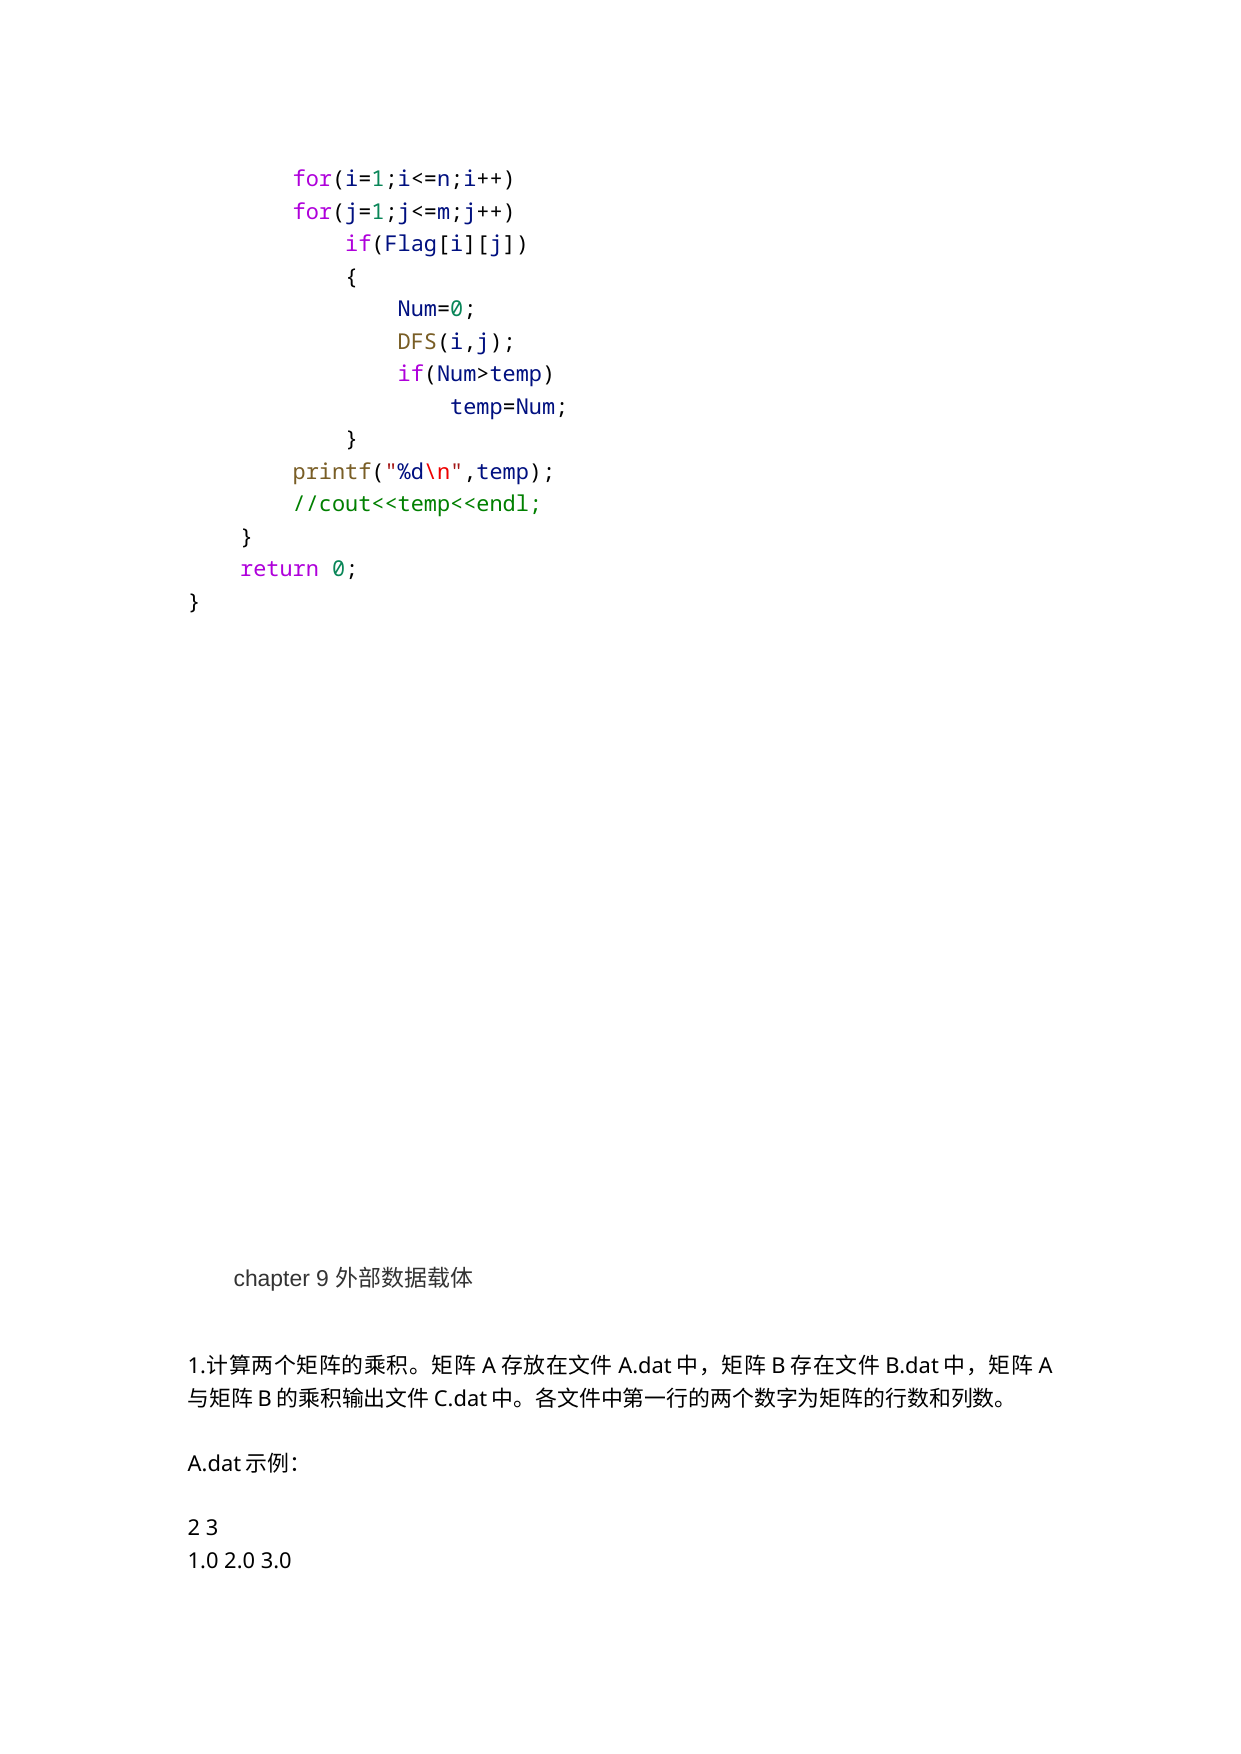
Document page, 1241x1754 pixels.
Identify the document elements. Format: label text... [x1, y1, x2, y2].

text return 0; [187, 552, 1053, 584]
text } [187, 422, 1053, 454]
text { [187, 259, 1053, 292]
text //cout<<temp<<endl; [187, 487, 1053, 519]
text A.dat示例： [187, 1446, 1053, 1478]
text Num=0; [187, 292, 1053, 324]
text printf("%d\n",temp); [187, 454, 1053, 487]
text for(j=1;j<=m;j++) [187, 194, 1053, 227]
text 1.计算两个矩阵的乘积。矩阵A存放在文件A.dat中，矩阵B存在文件B.dat中，矩阵A与矩阵B的乘积输出文件C.dat中。各文件中第一行的两个数字为矩阵的行数和列数。 [187, 1348, 1053, 1413]
text for(i=1;i<=n;i++) [187, 162, 1053, 194]
text chapter 9 外部数据载体 [187, 1244, 1053, 1309]
text } [187, 584, 1053, 617]
text } [187, 519, 1053, 552]
text if(Num>temp) [187, 357, 1053, 389]
text 1.0 2.0 3.0 [187, 1543, 1053, 1576]
text 2 3 [187, 1511, 1053, 1543]
text if(Flag[i][j]) [187, 227, 1053, 259]
text temp=Num; [187, 389, 1053, 422]
text DFS(i,j); [187, 324, 1053, 357]
